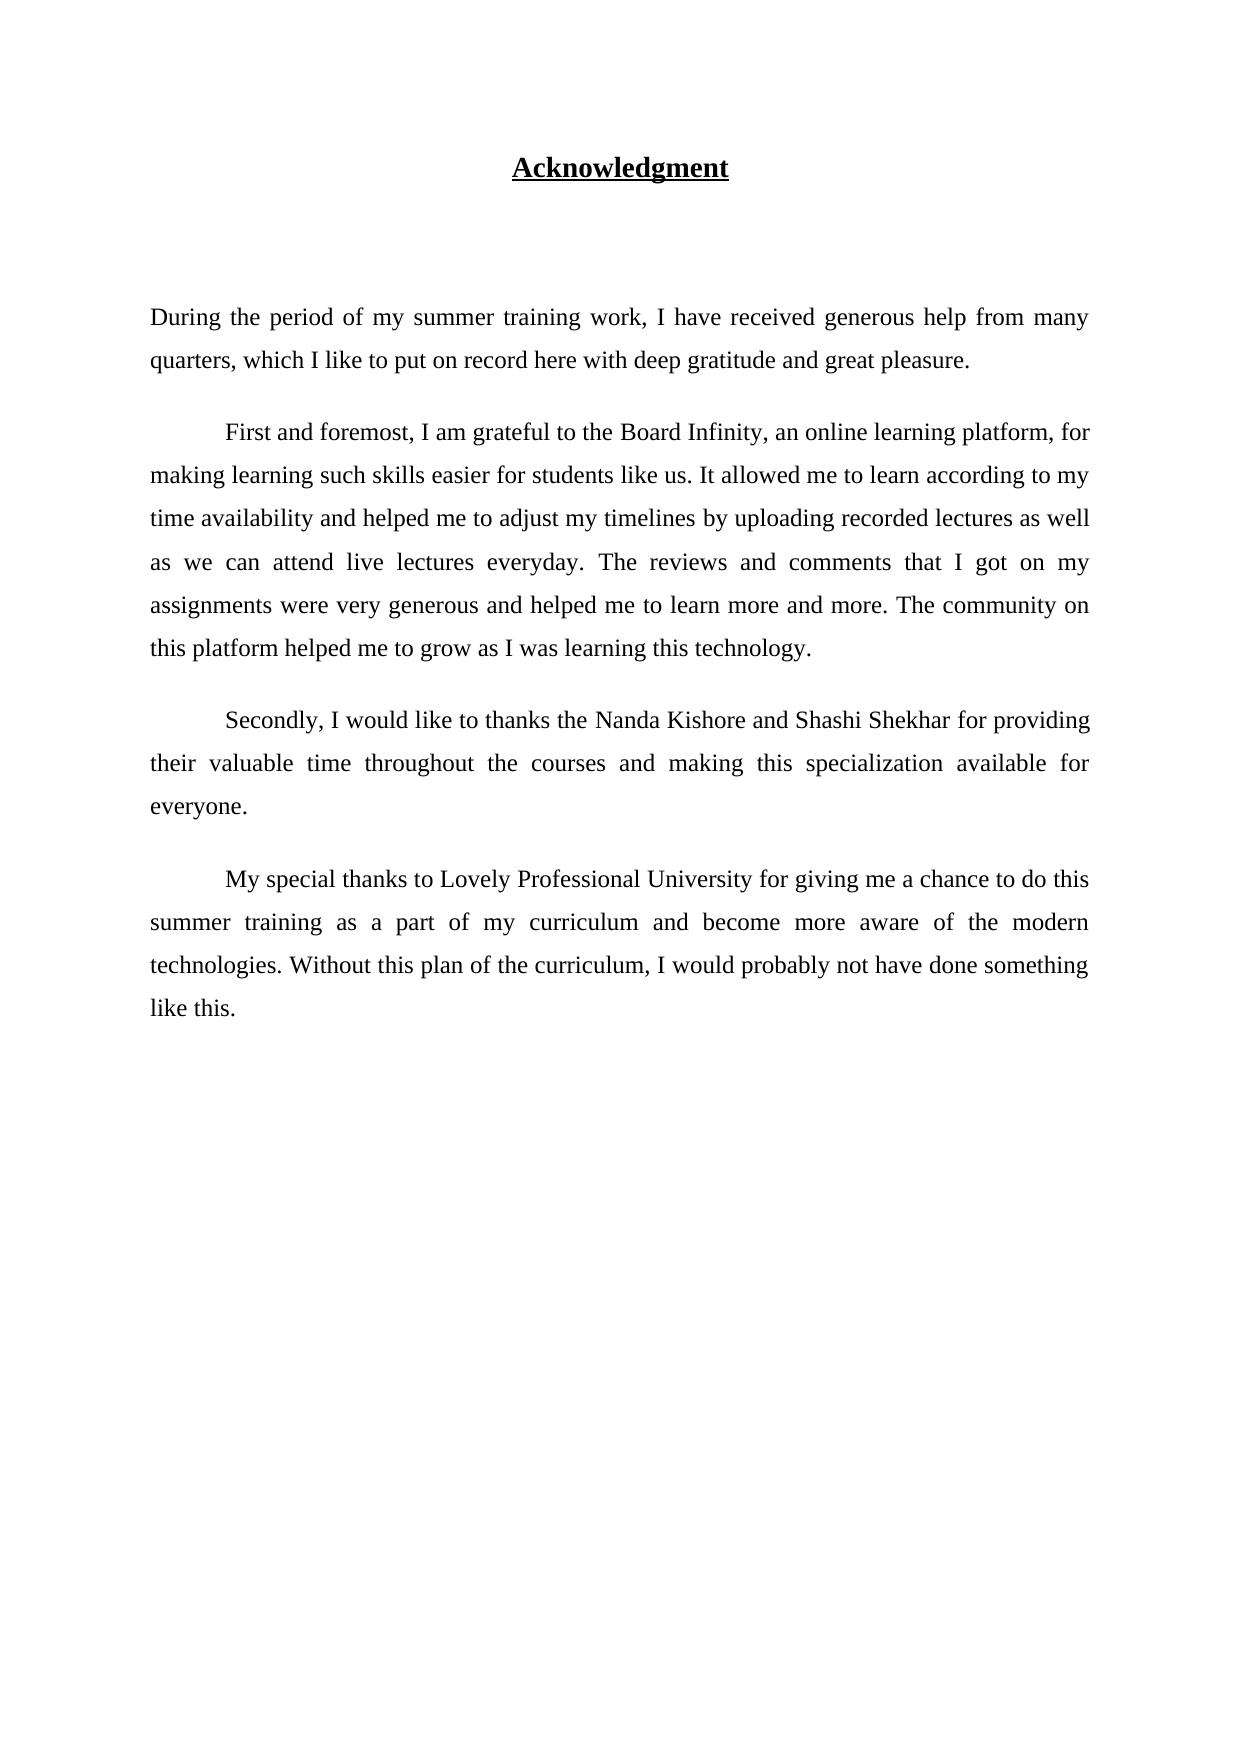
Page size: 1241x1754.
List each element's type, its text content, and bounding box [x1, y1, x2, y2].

text First and foremost, I am grateful to the Board Infinity, an online learning platform, for making learning such skills easier for students like us. It allowed me to learn according to my time availability and helped me to adjust my timelines by uploading recorded lectures as well as we can attend live lectures everyday. The reviews and comments that I got on my assignments were very generous and helped me to learn more and more. The community on this platform helped me to grow as I was learning this technology. [150, 417, 1090, 662]
text Secondly, I would like to thanks the Nanda Kishore and Shashi Shekhar for providing their valuable time throughout the courses and making this specialization available for everyone. [150, 705, 1090, 820]
text Acknowledgment [150, 150, 1090, 183]
text During the period of my summer training work, I have received generous help from many quarters, which I like to put on record here with deep gratitude and great pleasure. [150, 302, 1090, 374]
text My special thanks to Lovely Professional University for giving me a chance to do this summer training as a part of my curriculum and become more aware of the modern technologies. Without this plan of the curriculum, I would probably not have done something like this. [150, 864, 1090, 1022]
